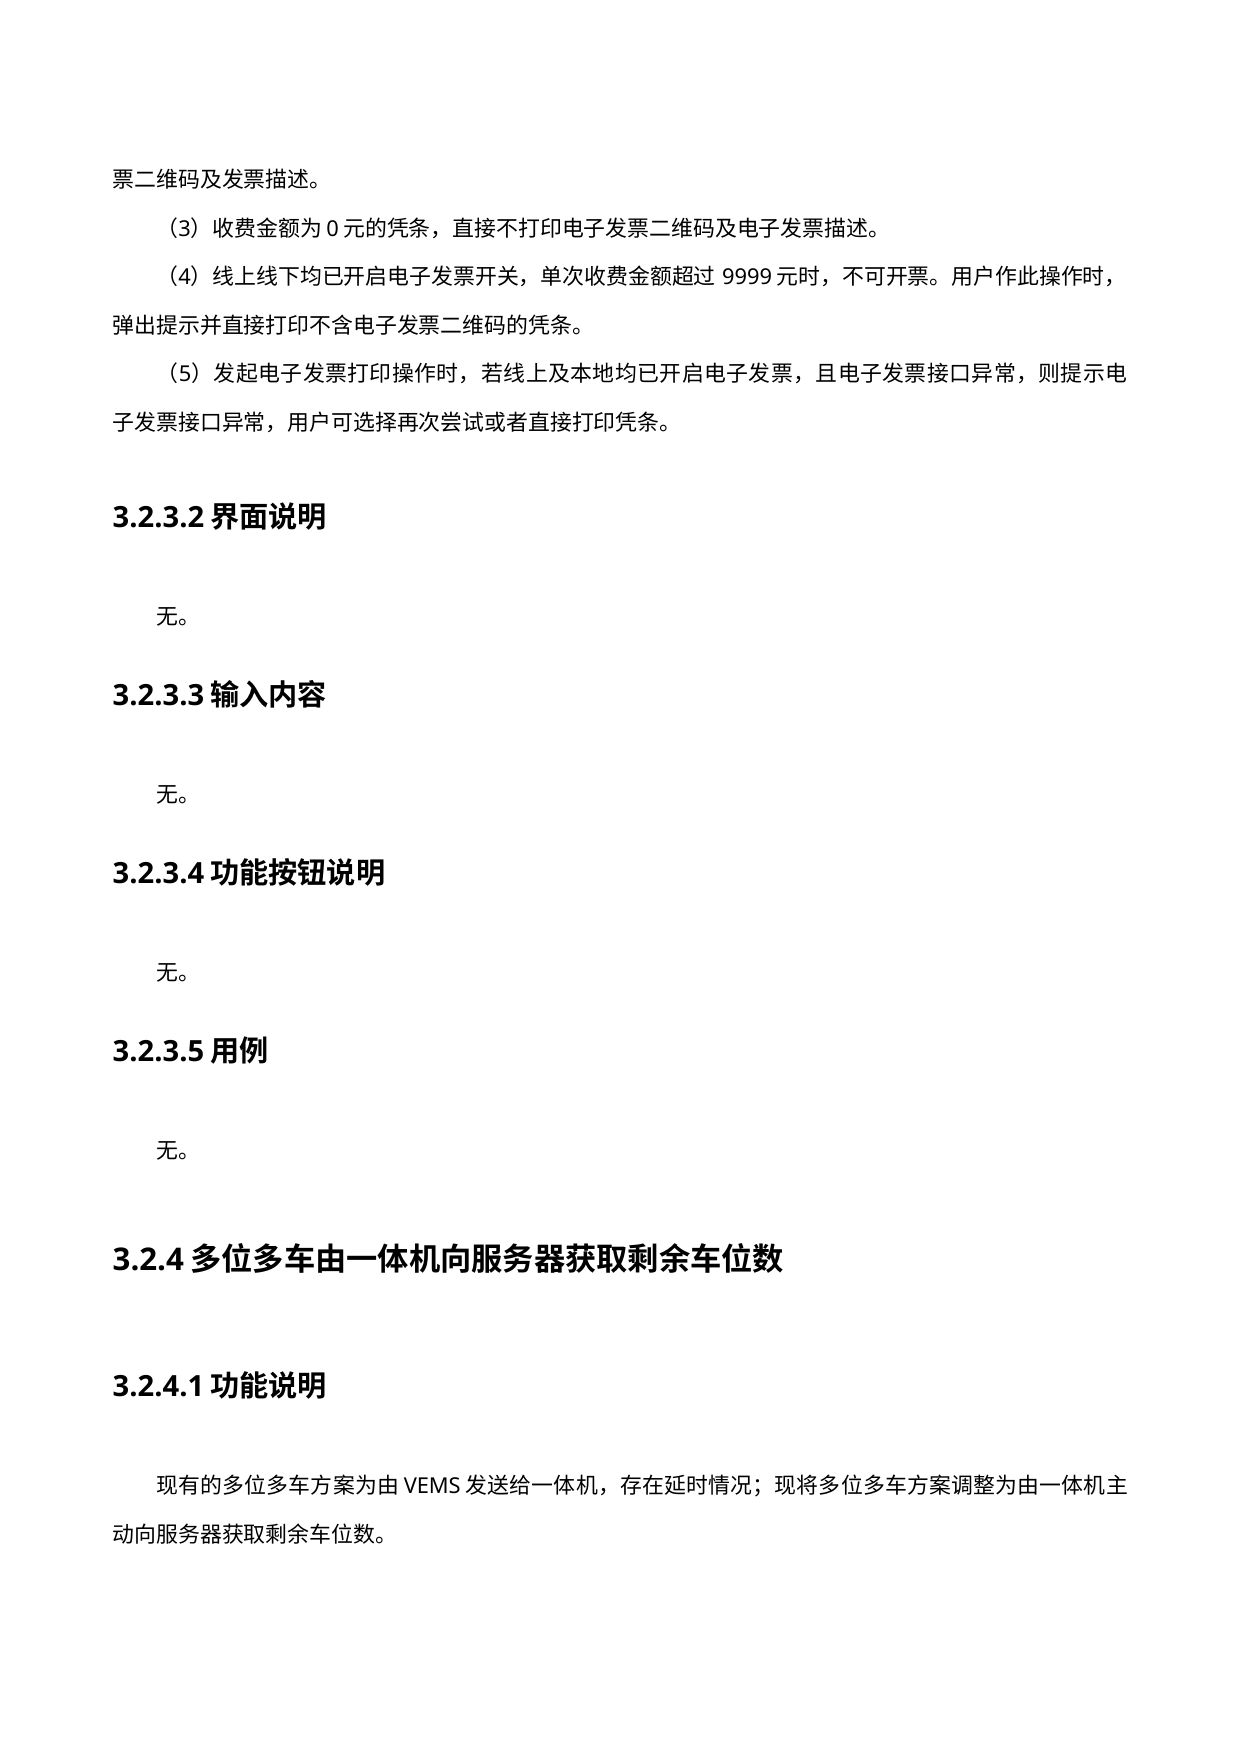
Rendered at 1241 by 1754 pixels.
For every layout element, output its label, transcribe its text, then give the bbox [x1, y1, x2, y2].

list （4）线上线下均已开启电子发票开关，单次收费金额超过9999元时，不可开票。用户作此操作时，弹出提示并直接打印不含电子发票二维码的凭条。 [112, 259, 1128, 340]
subtitle 3.2.3.3输入内容 [112, 660, 1128, 725]
subtitle 3.2.3.2界面说明 [112, 482, 1128, 547]
subtitle 3.2.4多位多车由一体机向服务器获取剩余车位数 [112, 1224, 1128, 1289]
list 现有的多位多车方案为由VEMS发送给一体机，存在延时情况；现将多位多车方案调整为由一体机主动向服务器获取剩余车位数。 [112, 1468, 1128, 1549]
list 无。 [112, 1132, 1128, 1165]
subtitle 3.2.3.4功能按钮说明 [112, 838, 1128, 903]
list 无。 [112, 598, 1128, 631]
subtitle 3.2.3.5用例 [112, 1016, 1128, 1081]
subtitle 3.2.4.1功能说明 [112, 1351, 1128, 1416]
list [112, 162, 1128, 194]
list 无。 [112, 954, 1128, 987]
list （3）收费金额为0元的凭条，直接不打印电子发票二维码及电子发票描述。 [112, 210, 1128, 243]
list （5）发起电子发票打印操作时，若线上及本地均已开启电子发票，且电子发票接口异常，则提示电子发票接口异常，用户可选择再次尝试或者直接打印凭条。 [112, 356, 1128, 437]
list 无。 [112, 776, 1128, 809]
